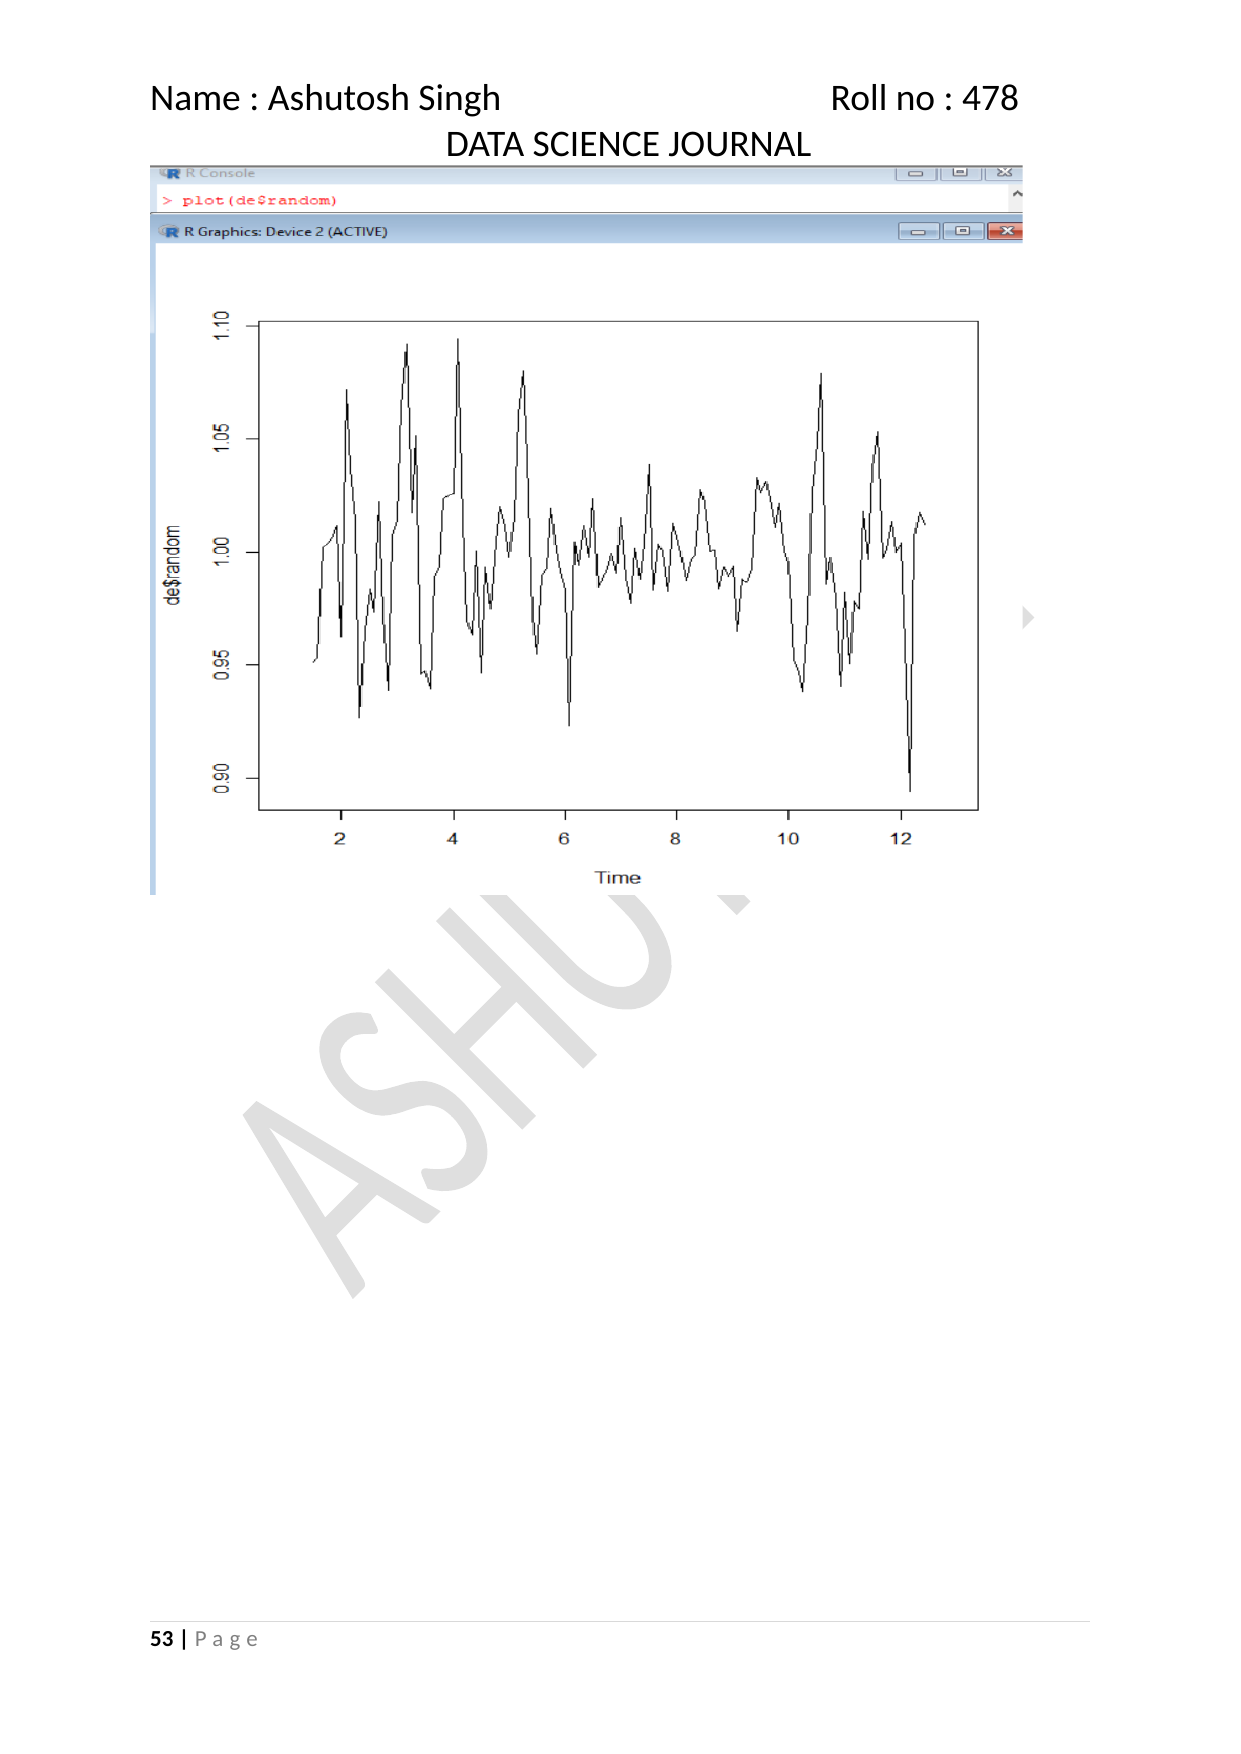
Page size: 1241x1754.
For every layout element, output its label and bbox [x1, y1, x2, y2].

picture [150, 165, 1023, 895]
